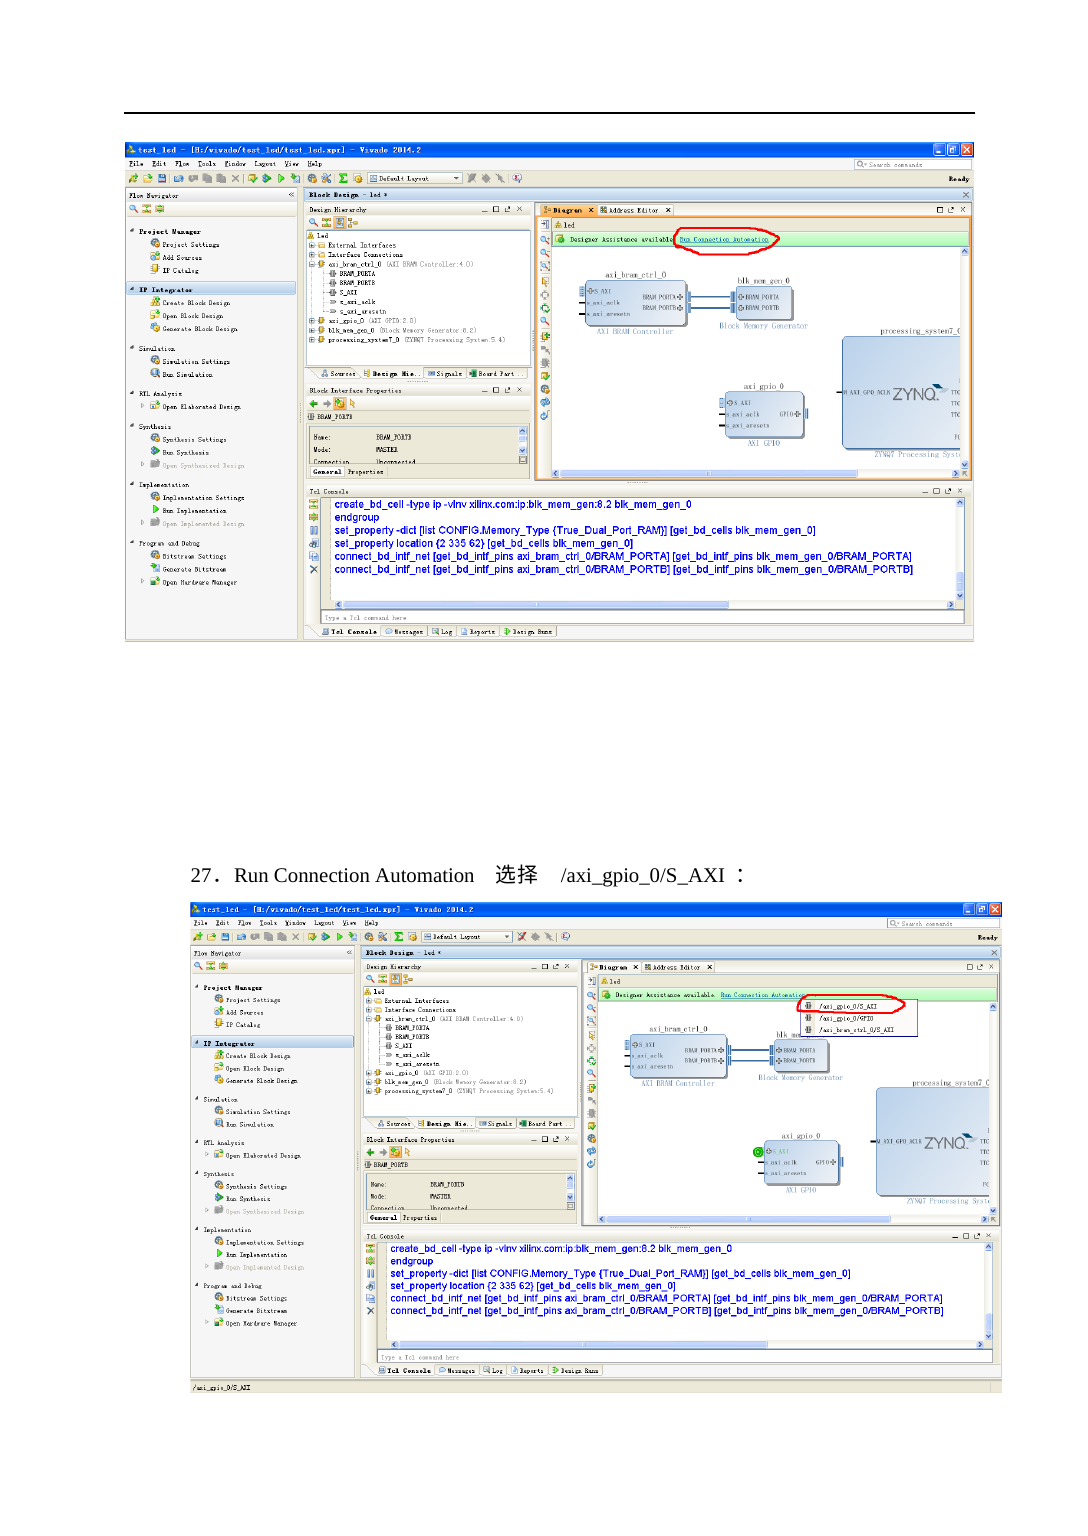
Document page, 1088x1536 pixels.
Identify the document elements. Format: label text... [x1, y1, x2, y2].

text 27．Run Connection Automation 选择 /axi_gpio_0/S_AXI： [125, 857, 974, 890]
picture [125, 142, 974, 642]
picture [190, 902, 1002, 1393]
